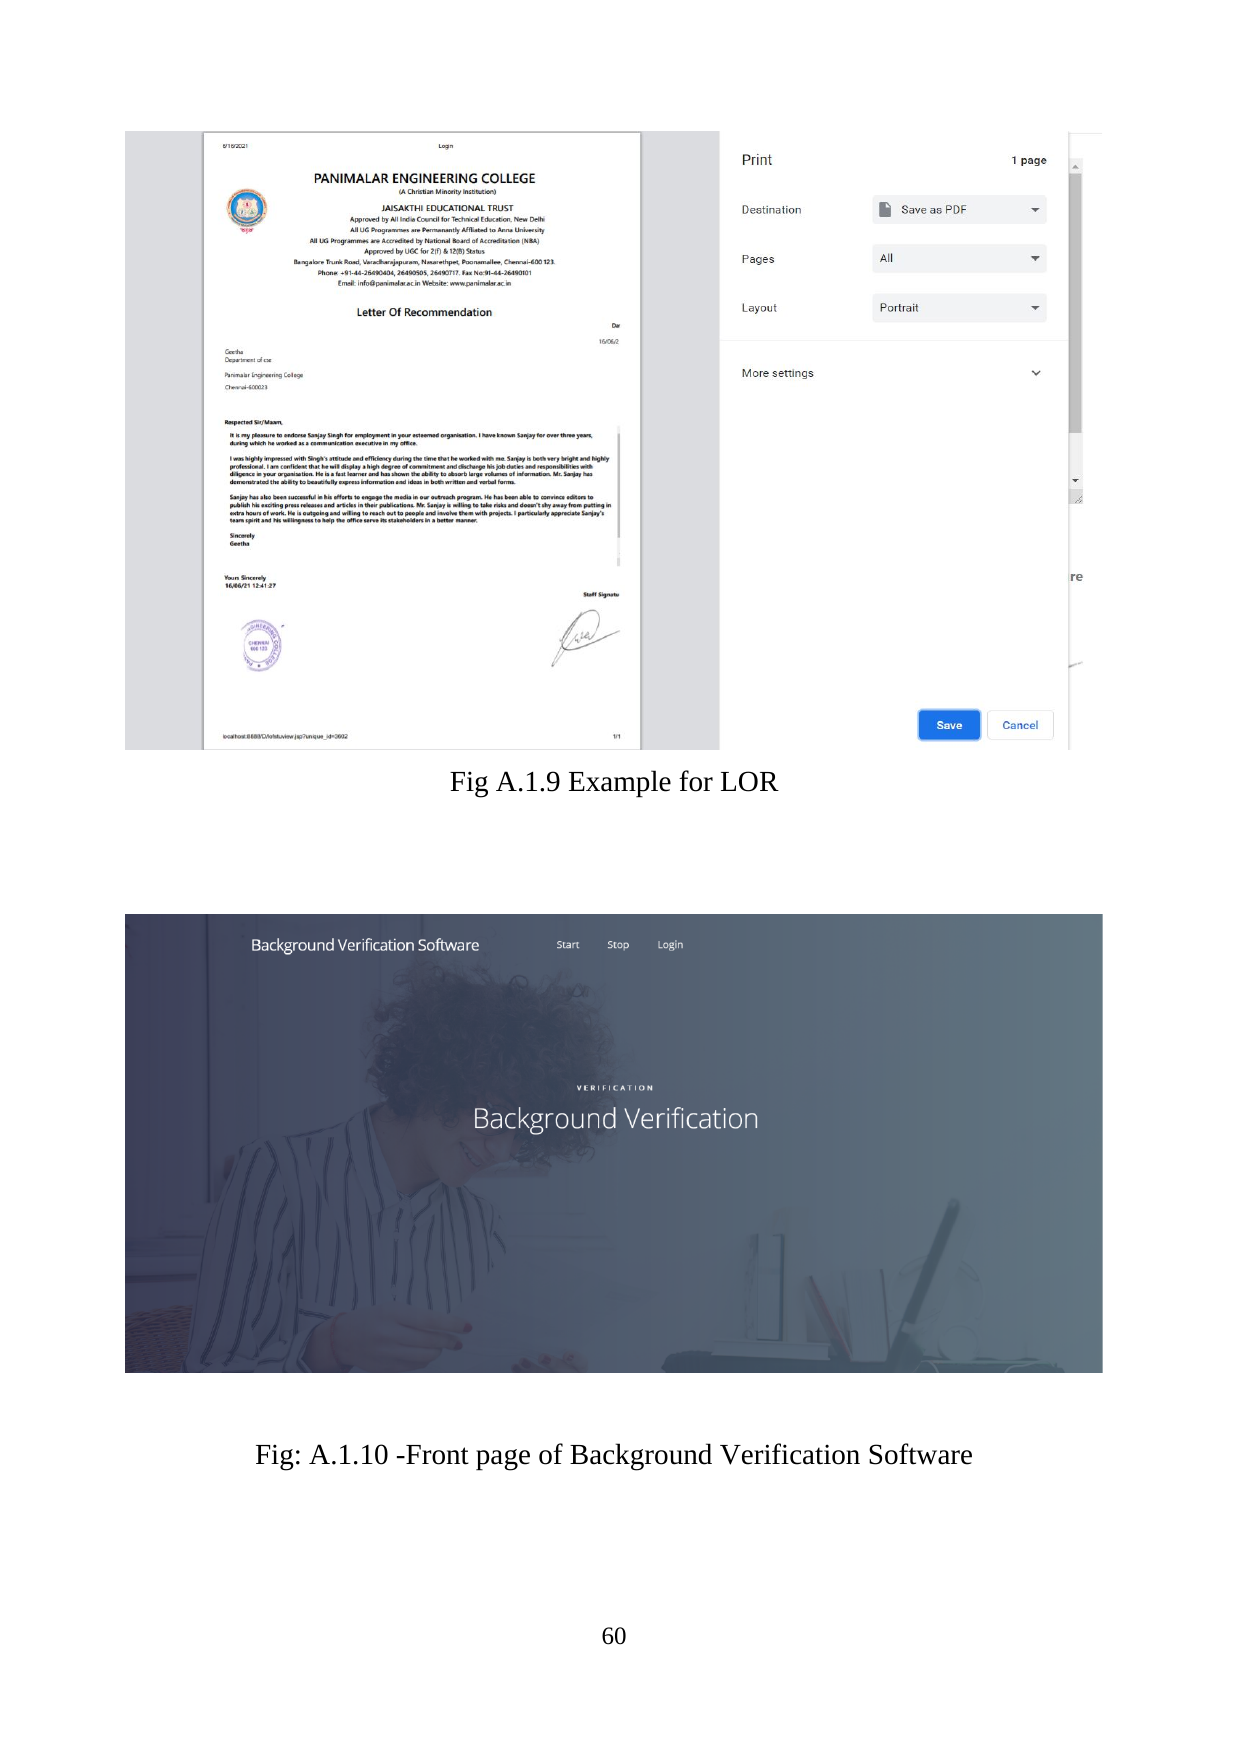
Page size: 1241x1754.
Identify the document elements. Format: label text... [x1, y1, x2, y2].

picture [125, 914, 1103, 1373]
picture [125, 131, 1103, 750]
text Fig A.1.9 Example for LOR [125, 764, 1103, 797]
text Fig: A.1.10 -Front page of Background Verification Software [125, 1437, 1103, 1470]
